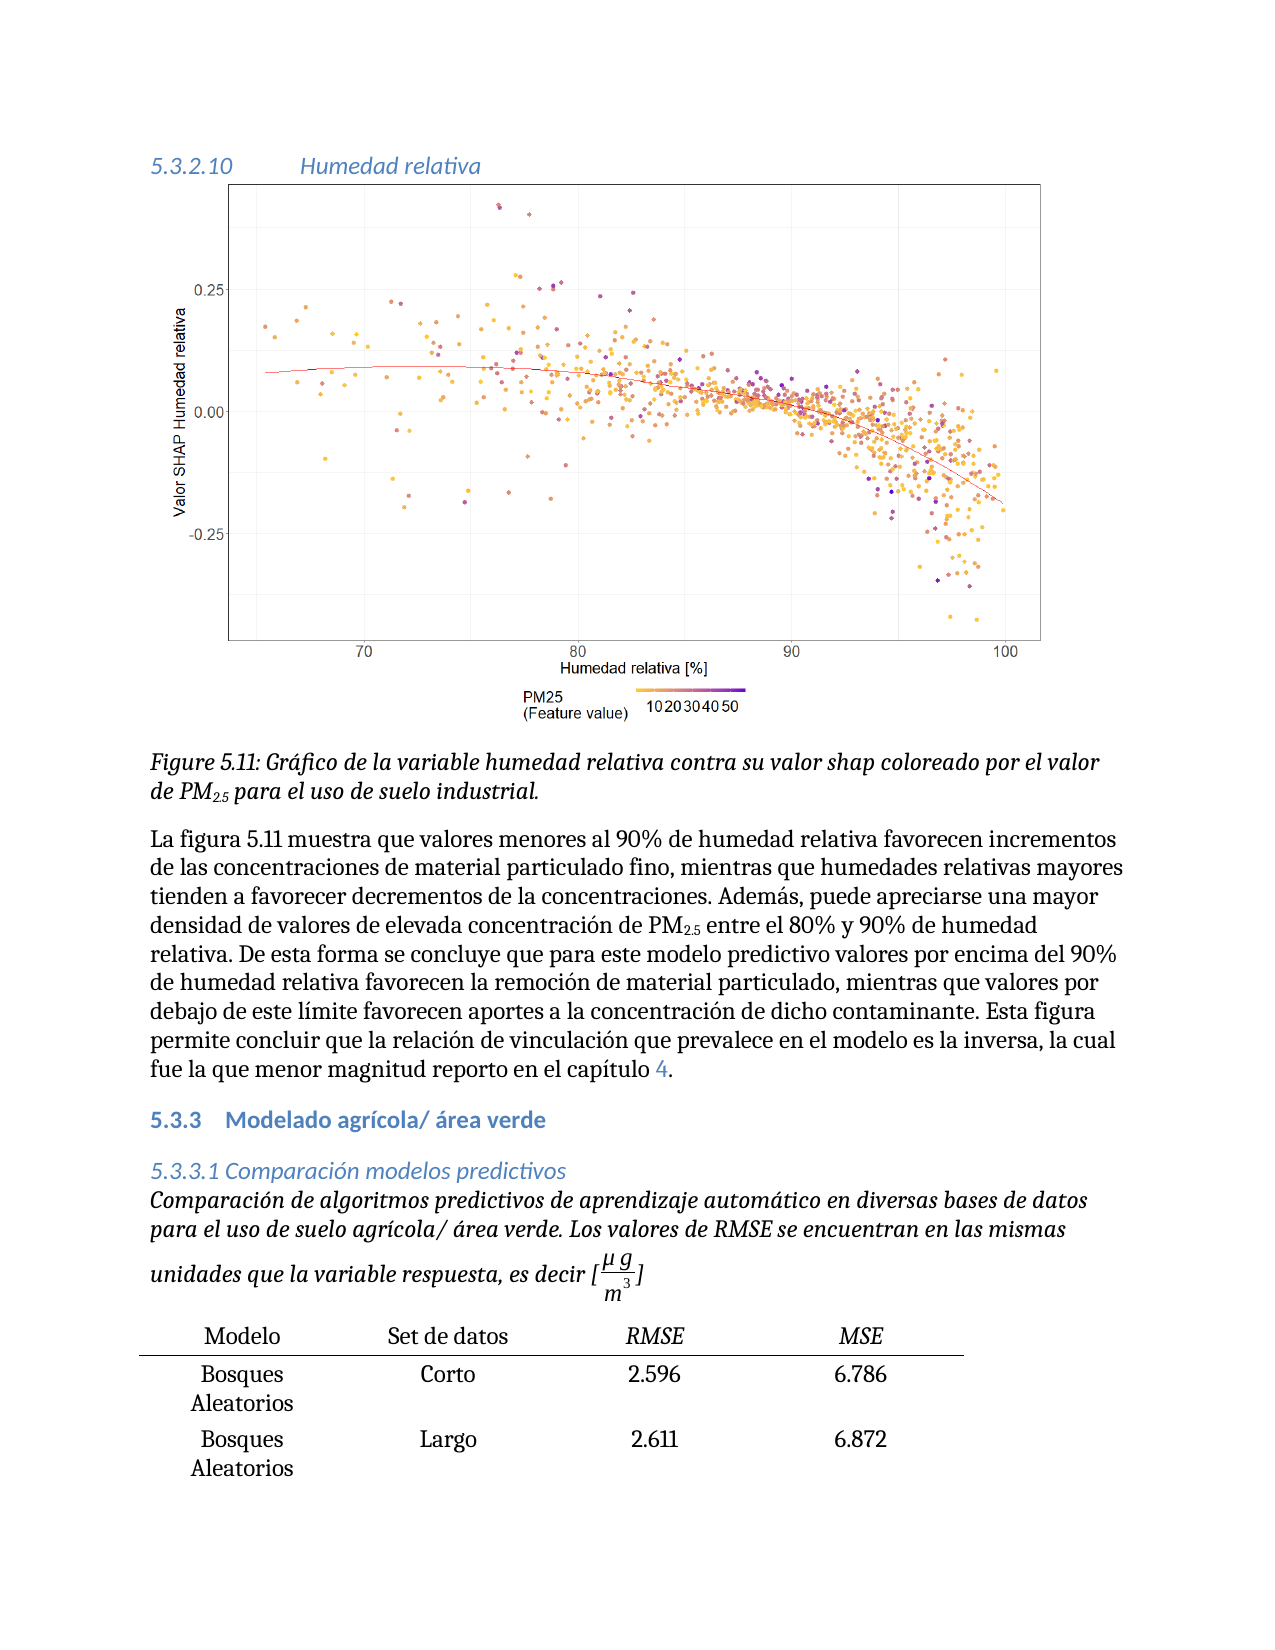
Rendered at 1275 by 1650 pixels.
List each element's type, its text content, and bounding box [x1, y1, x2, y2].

table_cell 6.786 [758, 1356, 964, 1421]
table_cell Bosques Aleatorios [139, 1421, 345, 1486]
subtitle 5.3.3.1 Comparación modelos predictivos [150, 1155, 1125, 1186]
table_cell 2.596 [551, 1356, 757, 1421]
table_header Modelo [139, 1319, 345, 1355]
table_cell 6.872 [758, 1421, 964, 1486]
picture [168, 180, 1044, 728]
text La figura 5.11 muestra que valores menores al 90% de humedad relativa favorecen incrementos de las concentraciones de material particulado fino, mientras que humedades relativas mayores tienden a favorecer decrementos de la concentraciones. Además, puede apreciarse una mayor densidad de valores de elevada concentración de PM2.5 entre el 80% y 90% de humedad relativa. De esta forma se concluye que para este modelo predictivo valores por encima del 90% de humedad relativa favorecen la remoción de material particulado, mientras que valores por debajo de este límite favorecen aportes a la concentración de dicho contaminante. Esta figura permite concluir que la relación de vinculación que prevalece en el modelo es la inversa, la cual fue la que menor magnitud reporto en el capítulo 4. [150, 824, 1125, 1083]
table_header MSE [758, 1319, 964, 1355]
table_header RMSE [551, 1319, 757, 1355]
table_cell 2.611 [551, 1421, 757, 1486]
subtitle 5.3.2.10 Humedad relativa [150, 150, 1125, 181]
text Figure 5.11: Gráfico de la variable humedad relativa contra su valor shap coloreado por el valor de PM2.5 para el uso de suelo industrial. [150, 748, 1125, 806]
table_cell Largo [345, 1421, 551, 1486]
table_cell Corto [345, 1356, 551, 1421]
text Comparación de algoritmos predictivos de aprendizaje automático en diversas bases de datos para el uso de suelo agrícola/ área verde. Los valores de RMSE se encuentran en las mismas unidades que la variable respuesta, es decir [] [150, 1186, 1125, 1306]
table_cell Bosques Aleatorios [139, 1356, 345, 1421]
subtitle 5.3.3 Modelado agrícola/ área verde [150, 1104, 1125, 1134]
table_header Set de datos [345, 1319, 551, 1355]
